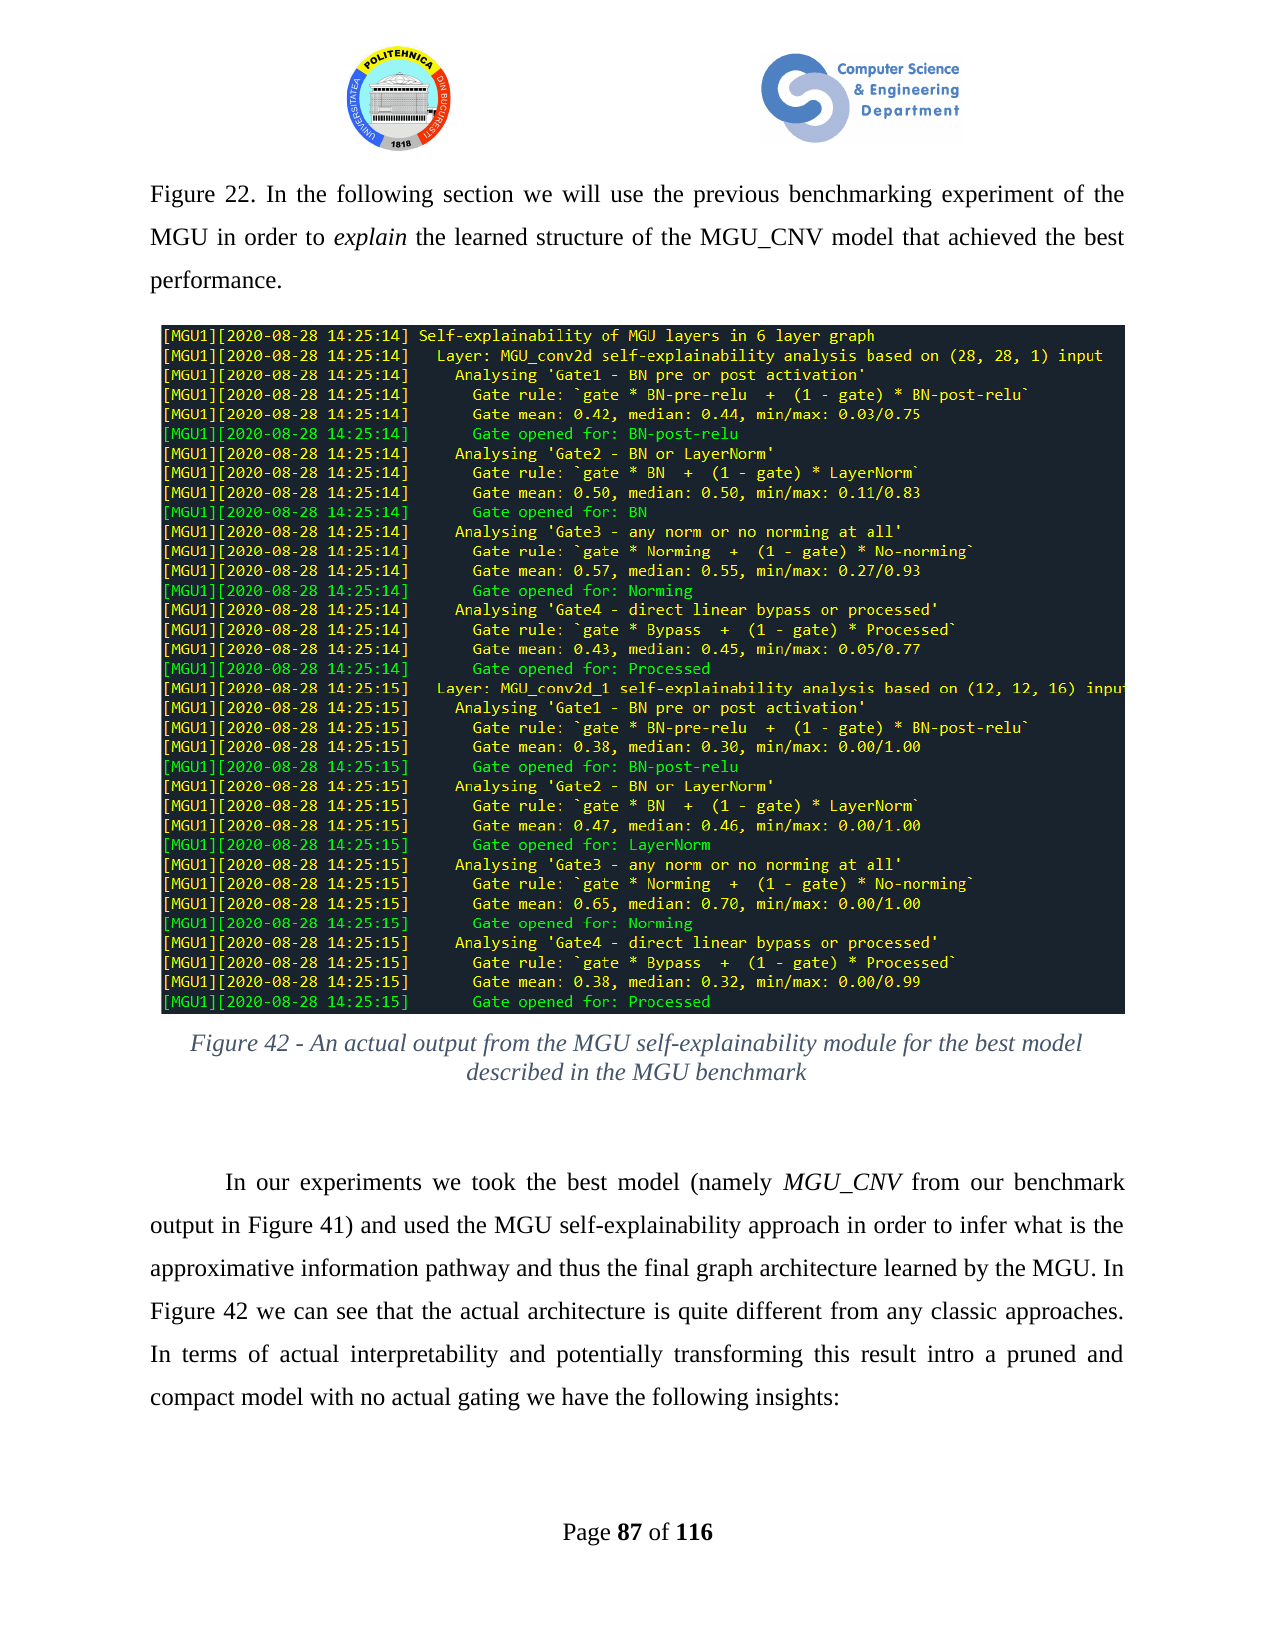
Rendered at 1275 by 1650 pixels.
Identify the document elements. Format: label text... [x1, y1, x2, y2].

picture [760, 53, 963, 144]
picture [346, 46, 451, 151]
picture [161, 325, 1125, 1014]
text In our experiments we took the best model (namely MGU_CNV from our benchmark output in Figure 41) and used the MGU self-explainability approach in order to infer what is the approximative information pathway and thus the final graph architecture learned by the MGU. In Figure 42 we can see that the actual architecture is quite different from any classic approaches. In terms of actual interpretability and potentially transforming this result intro a pruned and compact model with no actual gating we have the following insights: [150, 1167, 1125, 1411]
